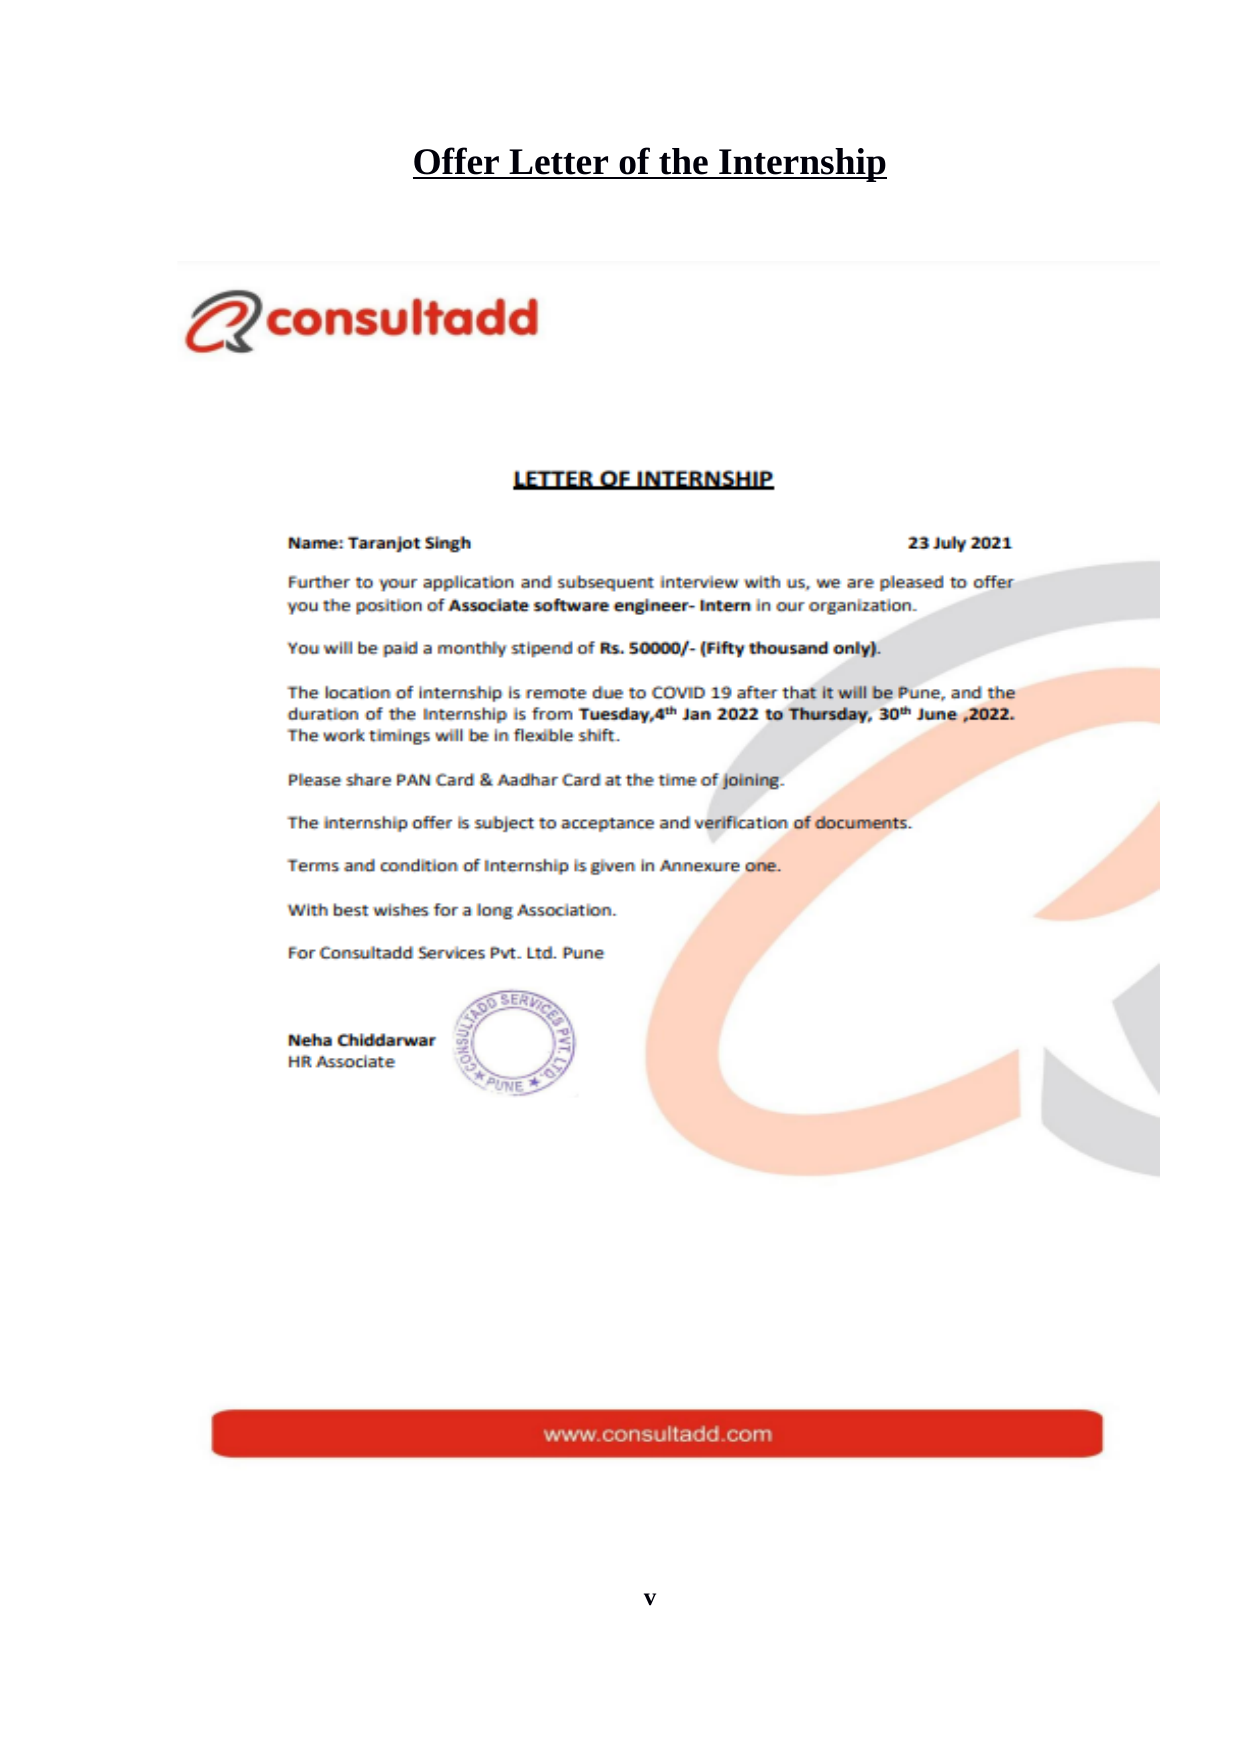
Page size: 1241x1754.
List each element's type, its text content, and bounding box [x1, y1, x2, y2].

picture [177, 261, 1160, 1499]
text Offer Letter of the Internship [177, 140, 1122, 183]
text v [177, 1582, 1122, 1611]
